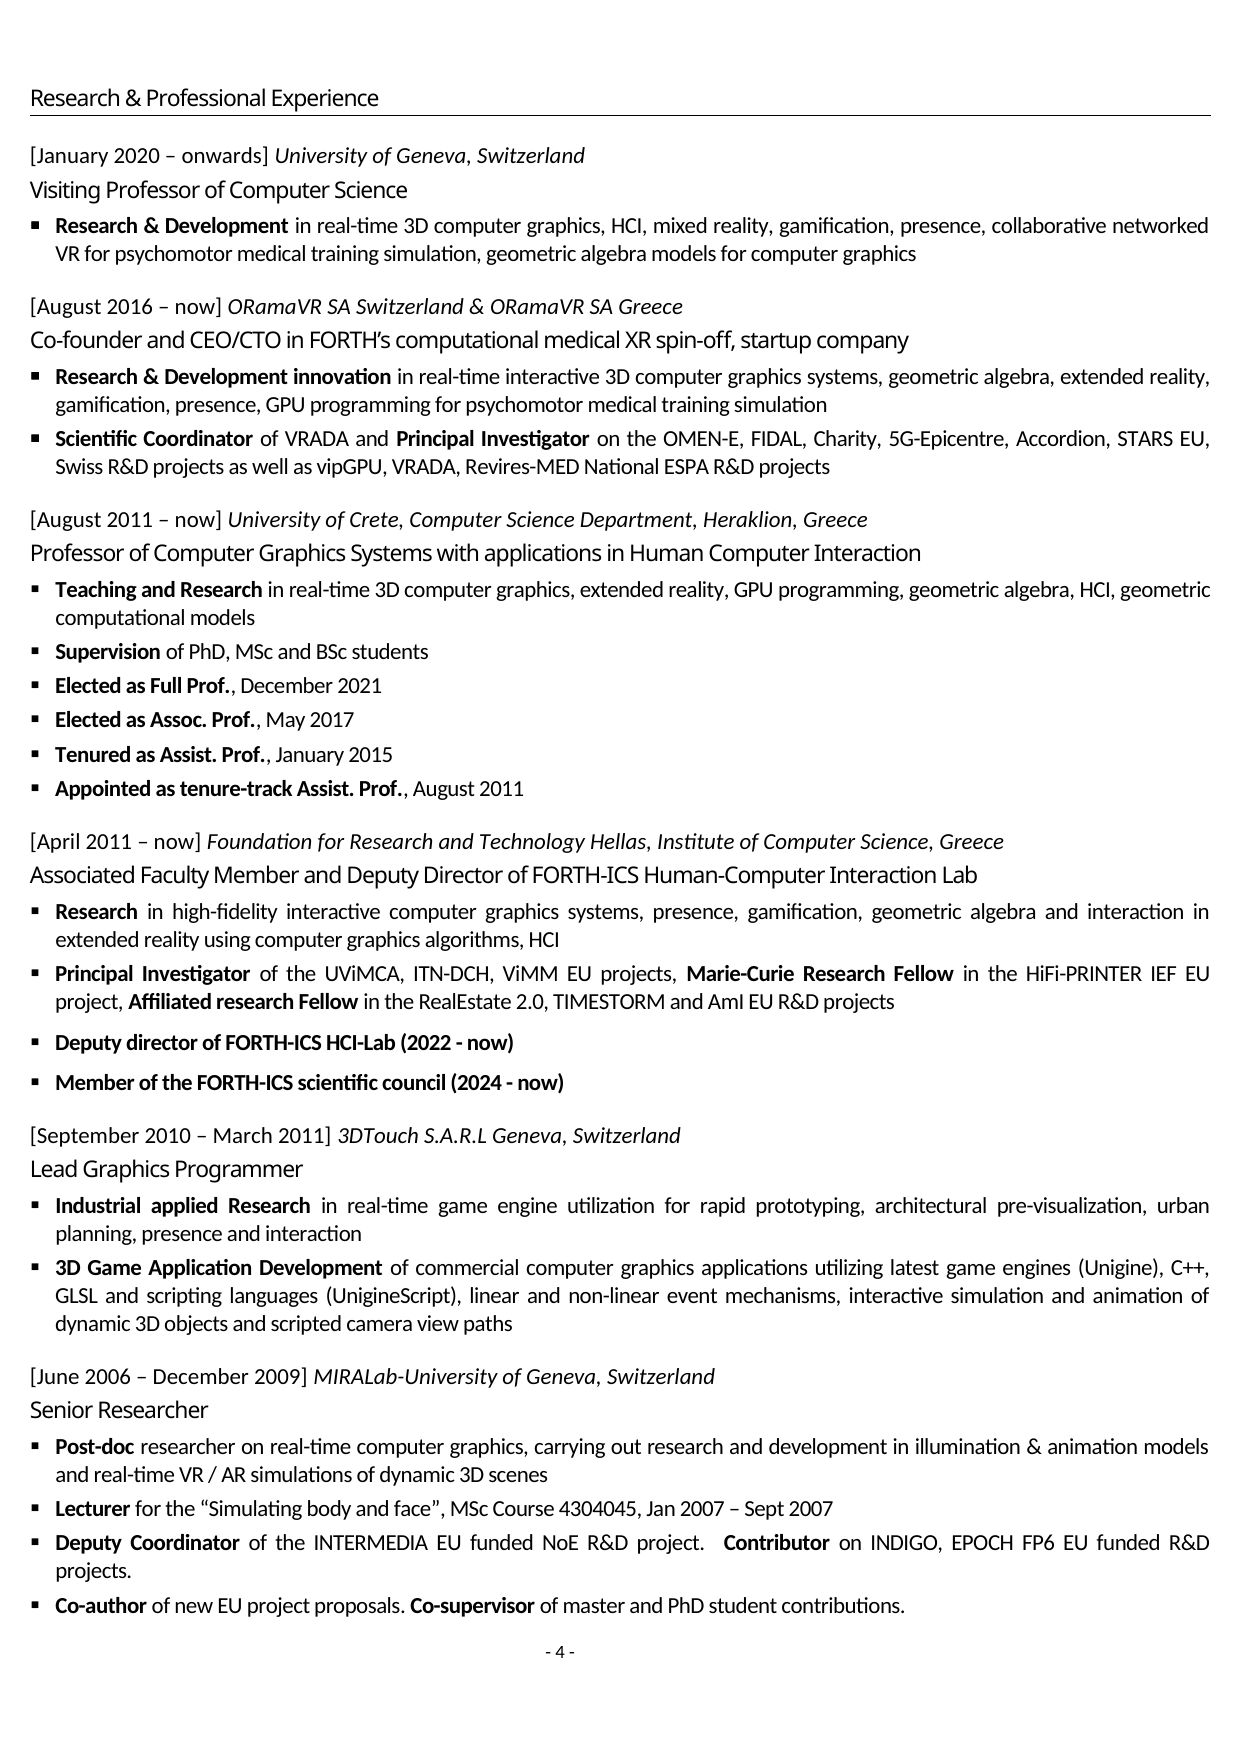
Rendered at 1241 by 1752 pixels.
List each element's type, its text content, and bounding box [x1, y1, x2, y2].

title Professor of Computer Graphics Systems with applications in Human Computer Interaction [29, 537, 1211, 568]
text Research in high-fidelity interactive computer graphics systems, presence, gamification, geometric algebra and interaction in extended reality using computer graphics algorithms, HCI [29, 897, 1211, 953]
text Lecturer for the “Simulating body and face”, MSc Course 4304045, Jan 2007 – Sept 2007 [29, 1494, 1211, 1522]
text [August 2016 – now] ORamaVR SA Switzerland & ORamaVR SA Greece [29, 292, 1211, 320]
text Elected as Assoc. Prof., May 2017 [29, 706, 1211, 734]
title Research & Professional Experience [29, 82, 1211, 116]
text [June 2006 – December 2009] MIRALab-University of Geneva, Switzerland [29, 1362, 1211, 1390]
title Visiting Professor of Computer Science [29, 173, 1211, 205]
text [August 2011 – now] University of Crete, Computer Science Department, Heraklion, Greece [29, 505, 1211, 533]
text [September 2010 – March 2011] 3DTouch S.A.R.L Geneva, Switzerland [29, 1121, 1211, 1149]
title Associated Faculty Member and Deputy Director of FORTH-ICS Human-Computer Interaction Lab [29, 859, 1211, 891]
text Appointed as tenure-track Assist. Prof., August 2011 [29, 774, 1211, 802]
text Deputy director of FORTH-ICS HCI-Lab (2022 - now) [29, 1028, 1211, 1056]
text Supervision of PhD, MSc and BSc students [29, 637, 1211, 665]
title Senior Researcher [29, 1394, 1211, 1426]
text Research & Development in real-time 3D computer graphics, HCI, mixed reality, gamification, presence, collaborative networked VR for psychomotor medical training simulation, geometric algebra models for computer graphics [29, 211, 1211, 267]
text Scientific Coordinator of VRADA and Principal Investigator on the OMEN-E, FIDAL, Charity, 5G-Epicentre, Accordion, STARS EU, Swiss R&D projects as well as vipGPU, VRADA, Revires-MED National ESPA R&D projects [29, 424, 1211, 480]
text Post-doc researcher on real-time computer graphics, carrying out research and development in illumination & animation models and real-time VR / AR simulations of dynamic 3D scenes [29, 1432, 1211, 1488]
text [January 2020 – onwards] University of Geneva, Switzerland [29, 141, 1211, 169]
title Co-founder and CEO/CTO in FORTH’s computational medical XR spin-off, startup company [29, 324, 1211, 356]
title Lead Graphics Programmer [29, 1153, 1211, 1185]
text [April 2011 – now] Foundation for Research and Technology Hellas, Institute of Computer Science, Greece [29, 827, 1211, 855]
text Tenured as Assist. Prof., January 2015 [29, 740, 1211, 768]
text Industrial applied Research in real-time game engine utilization for rapid prototyping, architectural pre-visualization, urban planning, presence and interaction [29, 1191, 1211, 1247]
text 3D Game Application Development of commercial computer graphics applications utilizing latest game engines (Unigine), C++, GLSL and scripting languages (UnigineScript), linear and non-linear event mechanisms, interactive simulation and animation of dynamic 3D objects and scripted camera view paths [29, 1253, 1211, 1337]
text Deputy Coordinator of the INTERMEDIA EU funded NoE R&D project. Contributor on INDIGO, EPOCH FP6 EU funded R&D projects. [29, 1528, 1211, 1584]
text Elected as Full Prof., December 2021 [29, 671, 1211, 699]
text Teaching and Research in real-time 3D computer graphics, extended reality, GPU programming, geometric algebra, HCI, geometric computational models [29, 575, 1211, 631]
text Principal Investigator of the UViMCA, ITN-DCH, ViMM EU projects, Marie-Curie Research Fellow in the HiFi-PRINTER IEF EU project, Affiliated research Fellow in the RealEstate 2.0, TIMESTORM and AmI EU R&D projects [29, 959, 1211, 1015]
text Member of the FORTH-ICS scientific council (2024 - now) [29, 1068, 1211, 1096]
text Research & Development innovation in real-time interactive 3D computer graphics systems, geometric algebra, extended reality, gamification, presence, GPU programming for psychomotor medical training simulation [29, 362, 1211, 418]
text Co-author of new EU project proposals. Co-supervisor of master and PhD student contributions. [29, 1591, 1211, 1619]
